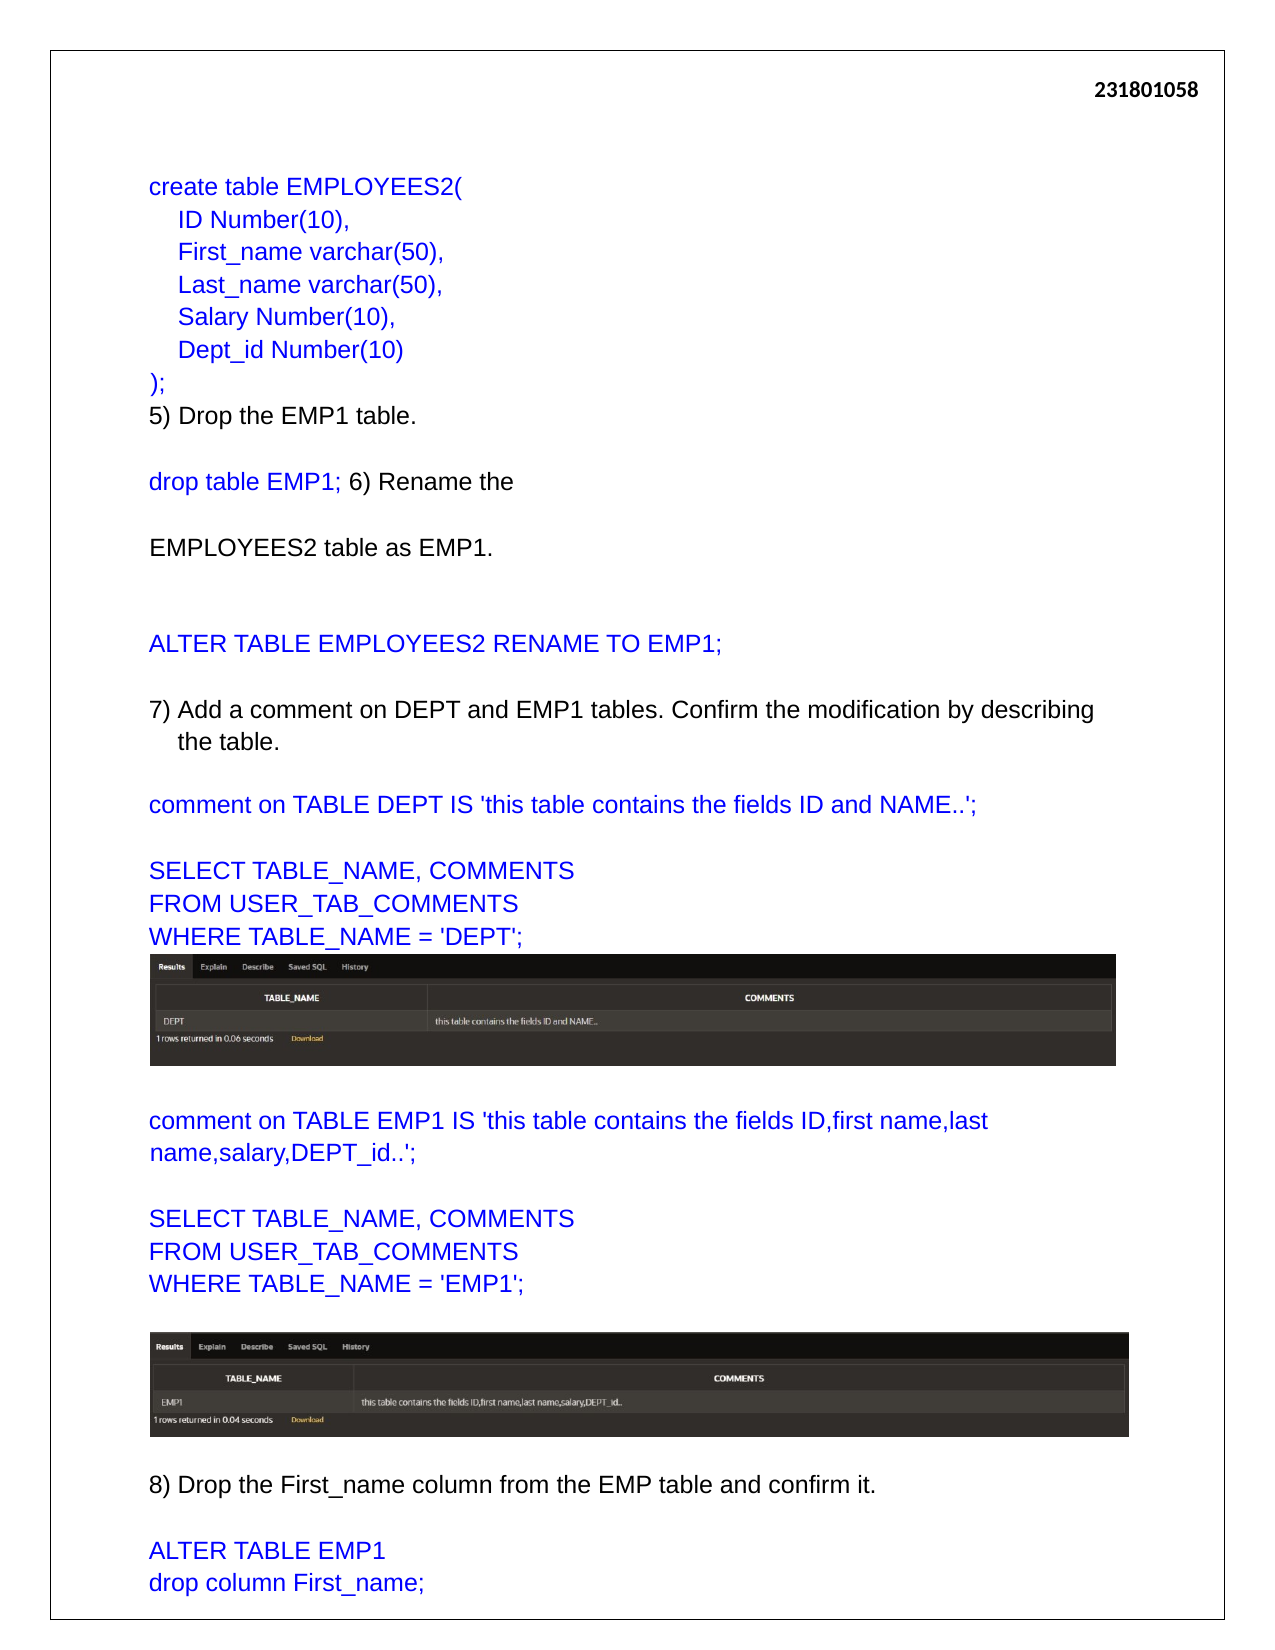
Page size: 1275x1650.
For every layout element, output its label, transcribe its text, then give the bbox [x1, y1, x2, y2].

text SELECT TABLE_NAME, COMMENTS [148, 1204, 1147, 1233]
text FROM USER_TAB_COMMENTS [148, 889, 1147, 918]
text SELECT TABLE_NAME, COMMENTS [148, 856, 1147, 885]
text ALTER TABLE EMPLOYEES2 RENAME TO EMP1; [148, 629, 1147, 658]
picture [150, 954, 1116, 1066]
list Drop the EMP1 table. [148, 401, 1117, 430]
text ); [138, 368, 172, 396]
text Last_name varchar(50), [178, 270, 1147, 298]
text WHERE TABLE_NAME = 'EMP1'; [148, 1269, 1147, 1298]
text Salary Number(10), [178, 302, 1147, 331]
text ID Number(10), [178, 204, 1147, 233]
text create table EMPLOYEES2( [148, 172, 1147, 201]
text drop column First_name; [148, 1568, 1147, 1597]
text comment on TABLE DEPT IS 'this table contains the fields ID and NAME..'; [148, 790, 1147, 819]
list Drop the First_name column from the EMP table and confirm it. [148, 1470, 1117, 1499]
text FROM USER_TAB_COMMENTS [148, 1237, 1147, 1266]
text comment on TABLE EMP1 IS 'this table contains the fields ID,first name,last name,salary,DEPT_id..'; [148, 1106, 1147, 1167]
text drop table EMP1; 6) Rename the EMPLOYEES2 table as EMP1. [148, 467, 665, 562]
list Add a comment on DEPT and EMP1 tables. Confirm the modification by describing the table. [148, 695, 1117, 756]
text WHERE TABLE_NAME = 'DEPT'; [148, 921, 1147, 950]
picture [150, 1332, 1129, 1437]
text Dept_id Number(10) [178, 335, 1147, 364]
text First_name varchar(50), [178, 237, 1147, 266]
text ALTER TABLE EMP1 [148, 1536, 1147, 1564]
